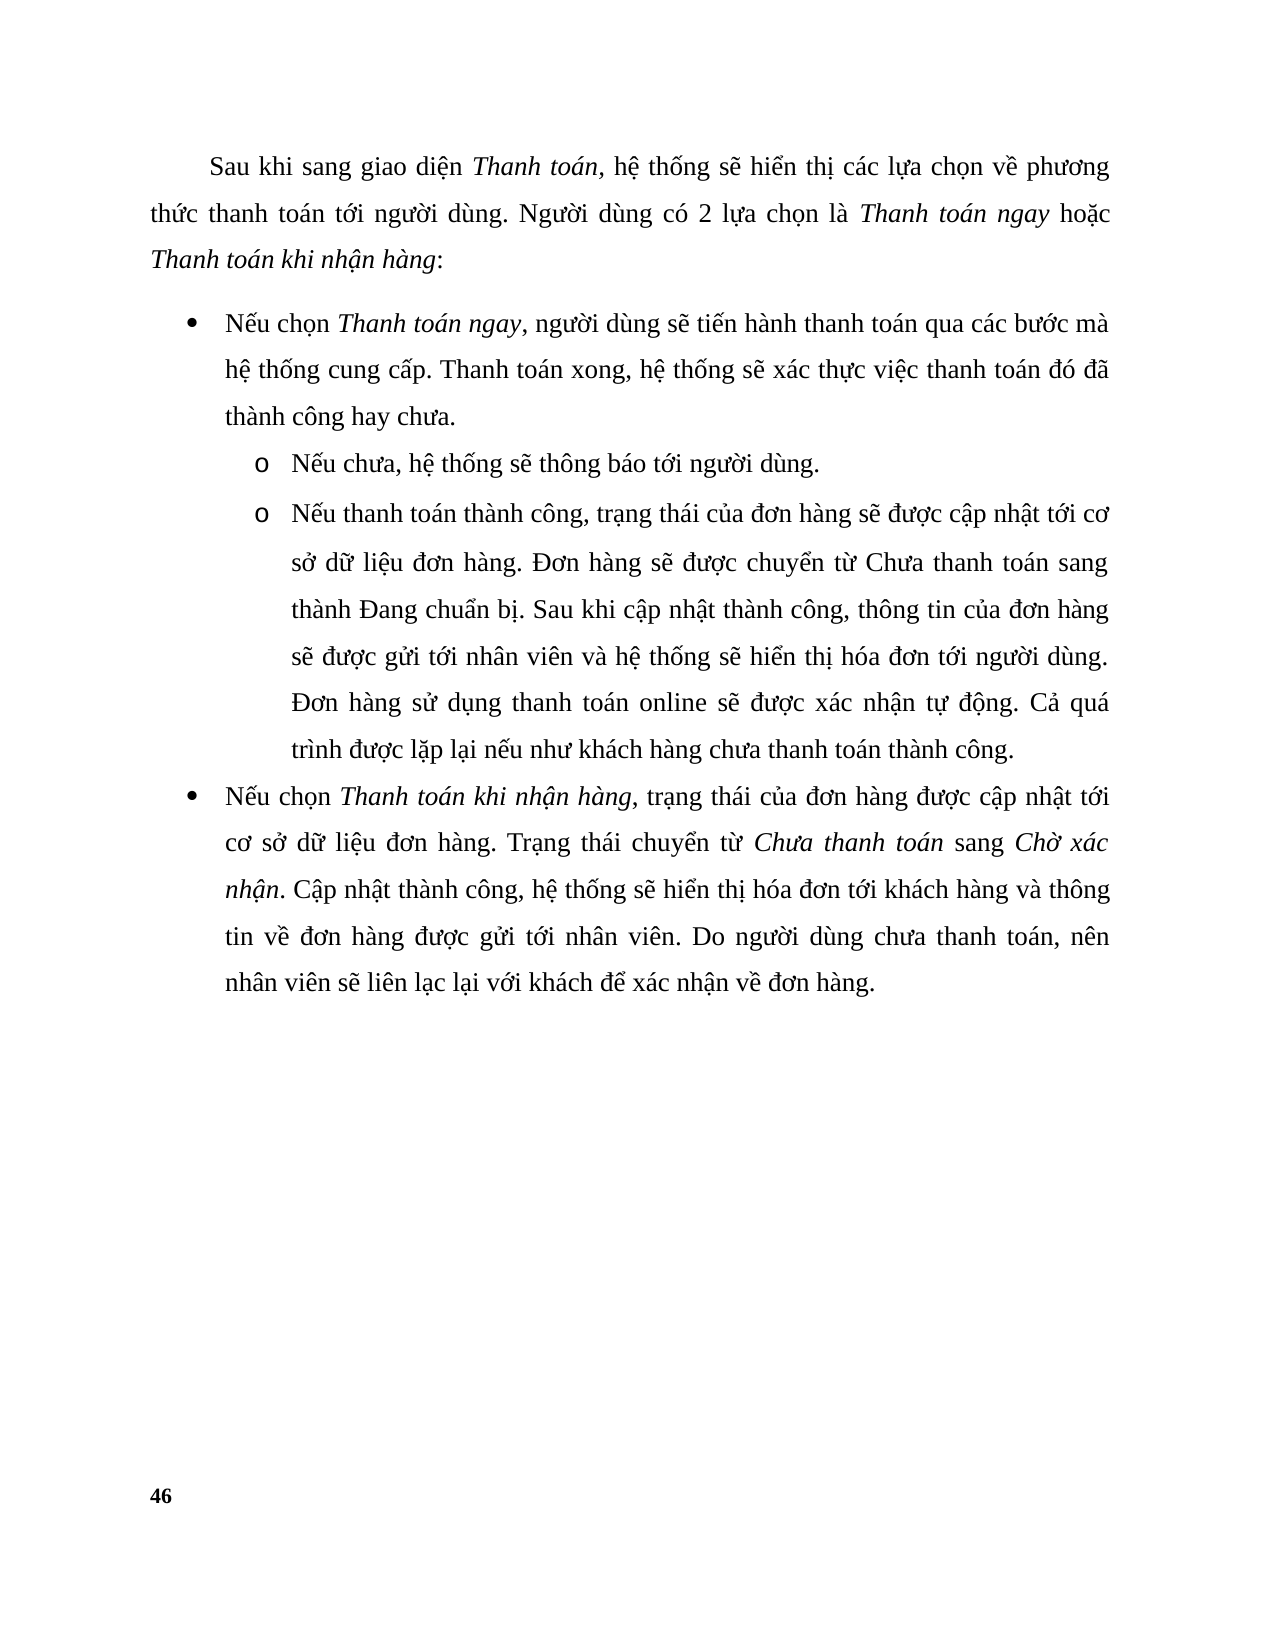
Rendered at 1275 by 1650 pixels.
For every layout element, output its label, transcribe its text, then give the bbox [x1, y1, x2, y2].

list Nếu thanh toán thành công, trạng thái của đơn hàng sẽ được cập nhật tới cơ sở dữ liệu đơn hàng. Đơn hàng sẽ được chuyển từ Chưa thanh toán sang thành Đang chuẩn bị. Sau khi cập nhật thành công, thông tin của đơn hàng sẽ được gửi tới nhân viên và hệ thống sẽ hiển thị hóa đơn tới người dùng. Đơn hàng sử dụng thanh toán online sẽ được xác nhận tự động. Cả quá trình được lặp lại nếu như khách hàng chưa thanh toán thành công. [253, 497, 1110, 764]
list Nếu chưa, hệ thống sẽ thông báo tới người dùng. [253, 447, 1110, 480]
text Sau khi sang giao diện Thanh toán, hệ thống sẽ hiển thị các lựa chọn về phương thức thanh toán tới người dùng. Người dùng có 2 lựa chọn là Thanh toán ngay hoặc Thanh toán khi nhận hàng: [150, 150, 1111, 274]
list Nếu chọn Thanh toán ngay, người dùng sẽ tiến hành thanh toán qua các bước mà hệ thống cung cấp. Thanh toán xong, hệ thống sẽ xác thực việc thanh toán đó đã thành công hay chưa. [187, 307, 1110, 431]
list Nếu chọn Thanh toán khi nhận hàng, trạng thái của đơn hàng được cập nhật tới cơ sở dữ liệu đơn hàng. Trạng thái chuyển từ Chưa thanh toán sang Chờ xác nhận. Cập nhật thành công, hệ thống sẽ hiển thị hóa đơn tới khách hàng và thông tin về đơn hàng được gửi tới nhân viên. Do người dùng chưa thanh toán, nên nhân viên sẽ liên lạc lại với khách để xác nhận về đơn hàng. [187, 780, 1111, 998]
